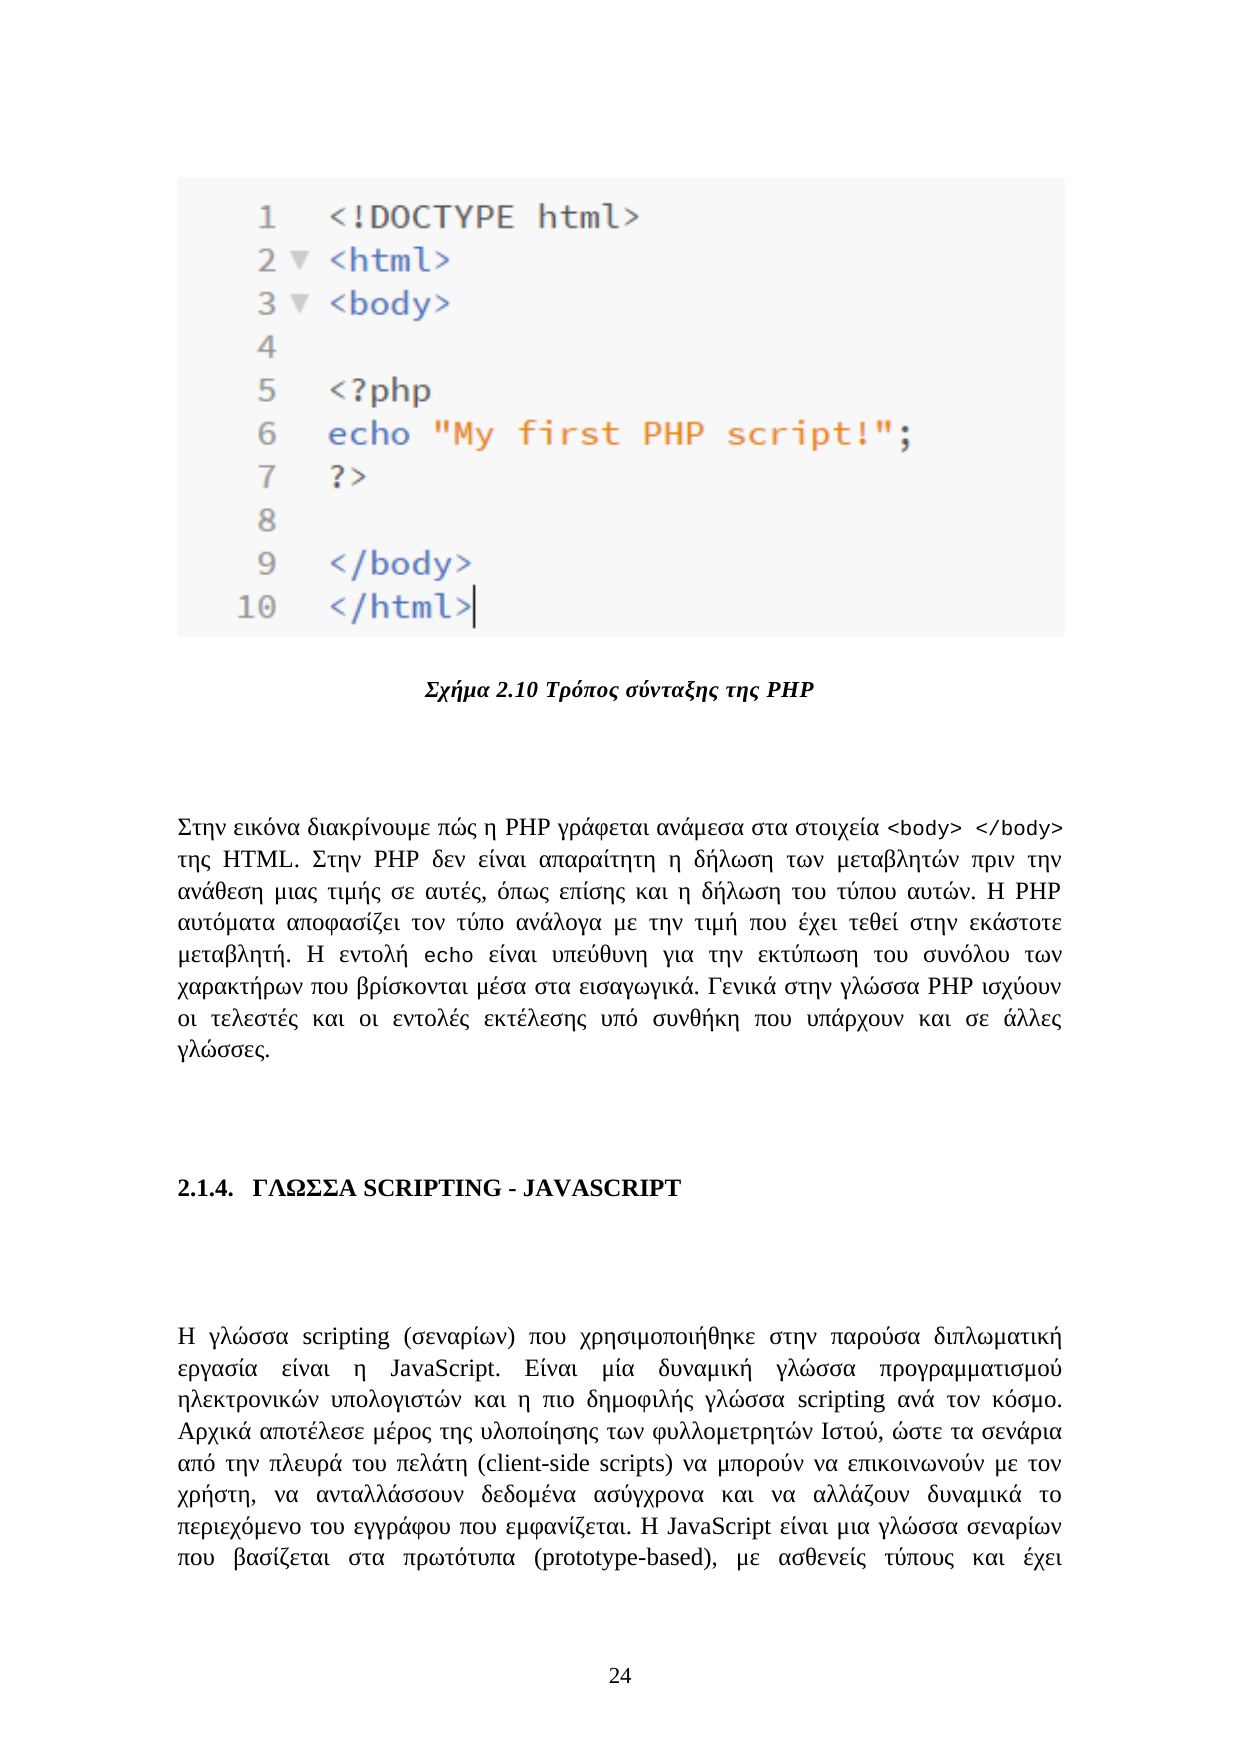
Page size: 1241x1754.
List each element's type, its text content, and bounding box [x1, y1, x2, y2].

text Στην εικόνα διακρίνουμε πώς η PHP γράφεται ανάμεσα στα στοιχεία <body> </body> της HTML. Στην PHP δεν είναι απαραίτητη η δήλωση των μεταβλητών πριν την ανάθεση μιας τιμής σε αυτές, όπως επίσης και η δήλωση του τύπου αυτών. Η PHP αυτόματα αποφασίζει τον τύπο ανάλογα με την τιμή που έχει τεθεί στην εκάστοτε μεταβλητή. Η εντολή echo είναι υπεύθυνη για την εκτύπωση του συνόλου των χαρακτήρων που βρίσκονται μέσα στα εισαγωγικά. Γενικά στην γλώσσα PHP ισχύουν οι τελεστές και οι εντολές εκτέλεσης υπό συνθήκη που υπάρχουν και σε άλλες γλώσσες. [177, 812, 1063, 1063]
picture [177, 177, 1065, 637]
text Σχήμα 2.10 Tρόπος σύνταξης της PHP [177, 676, 1063, 703]
list ΓΛΩΣΣΑ SCRIPTING - JAVASCRIPT [177, 1173, 1063, 1201]
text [177, 1321, 1063, 1571]
